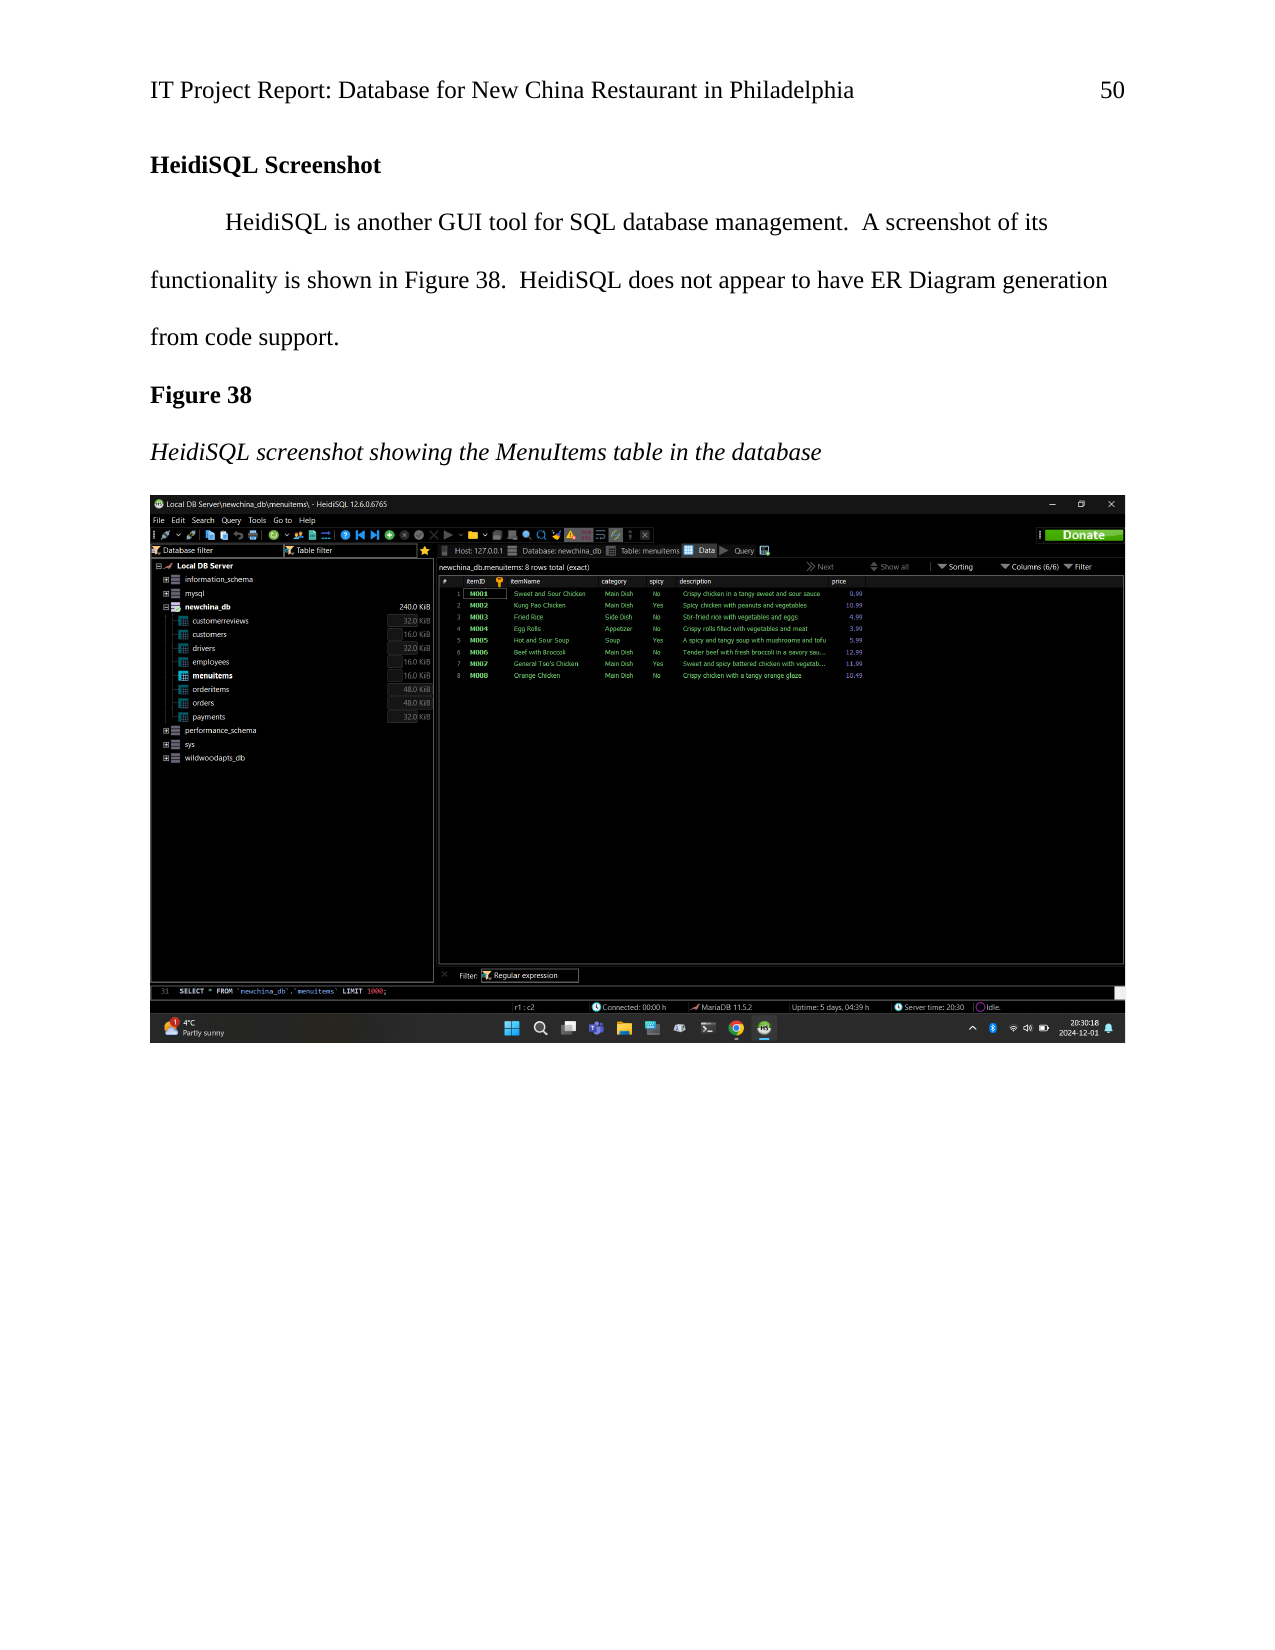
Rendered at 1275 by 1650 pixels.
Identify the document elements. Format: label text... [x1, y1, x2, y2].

text HeidiSQL Screenshot [150, 150, 1125, 179]
text Figure 38 [150, 380, 1125, 409]
text HeidiSQL is another GUI tool for SQL database management. A screenshot of its functionality is shown in Figure 38. HeidiSQL does not appear to have ER Diagram generation from code support. [150, 207, 1125, 351]
picture [150, 495, 1125, 1043]
text HeidiSQL screenshot showing the MenuItems table in the database [150, 437, 1125, 466]
